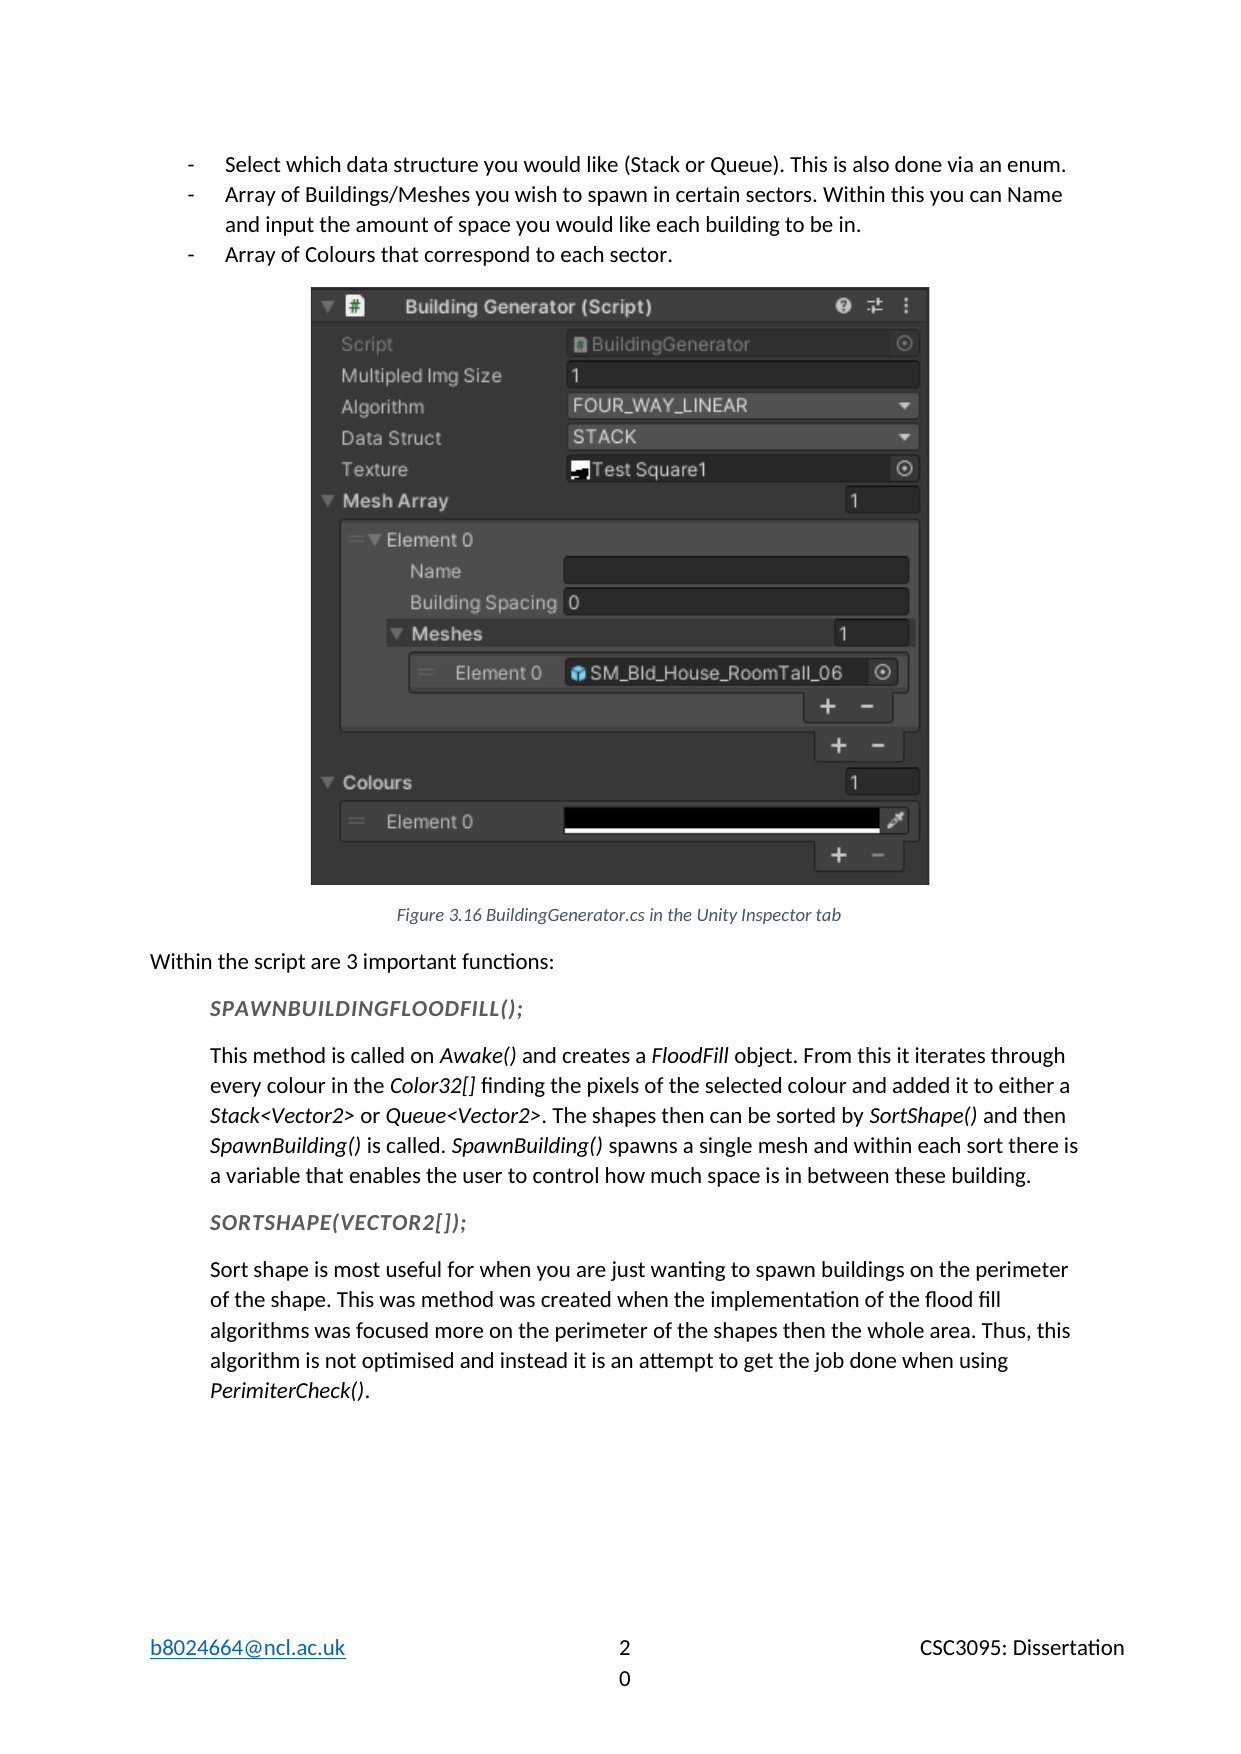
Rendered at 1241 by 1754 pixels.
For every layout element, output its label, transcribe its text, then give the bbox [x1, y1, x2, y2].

list Select which data structure you would like (Stack or Queue). This is also done via an enum. [187, 150, 1090, 178]
text This method is called on Awake() and creates a FloodFill object. From this it iterates through every colour in the Color32[] finding the pixels of the selected colour and added it to either a Stack<Vector2> or Queue<Vector2>. The shapes then can be sorted by SortShape() and then SpawnBuilding() is called. SpawnBuilding() spawns a single mesh and within each sort there is a variable that enables the user to control how much space is in between these building. [210, 1041, 1090, 1189]
subtitle SortShape(Vector2[]); [150, 1208, 1090, 1236]
picture [310, 287, 930, 885]
text Within the script are 3 important functions: [150, 947, 1090, 975]
subtitle SpawnBuildingFloodFill(); [150, 994, 1090, 1022]
list Array of Colours that correspond to each sector. [187, 241, 1090, 269]
list Array of Buildings/Meshes you wish to spawn in certain sectors. Within this you can Name and input the amount of space you would like each building to be in. [187, 180, 1090, 238]
text Sort shape is most useful for when you are just wanting to spawn buildings on the perimeter of the shape. This was method was created when the implementation of the flood fill algorithms was focused more on the perimeter of the shapes then the whole area. Thus, this algorithm is not optimised and instead it is an attempt to get the job done when using PerimiterCheck(). [210, 1255, 1090, 1404]
